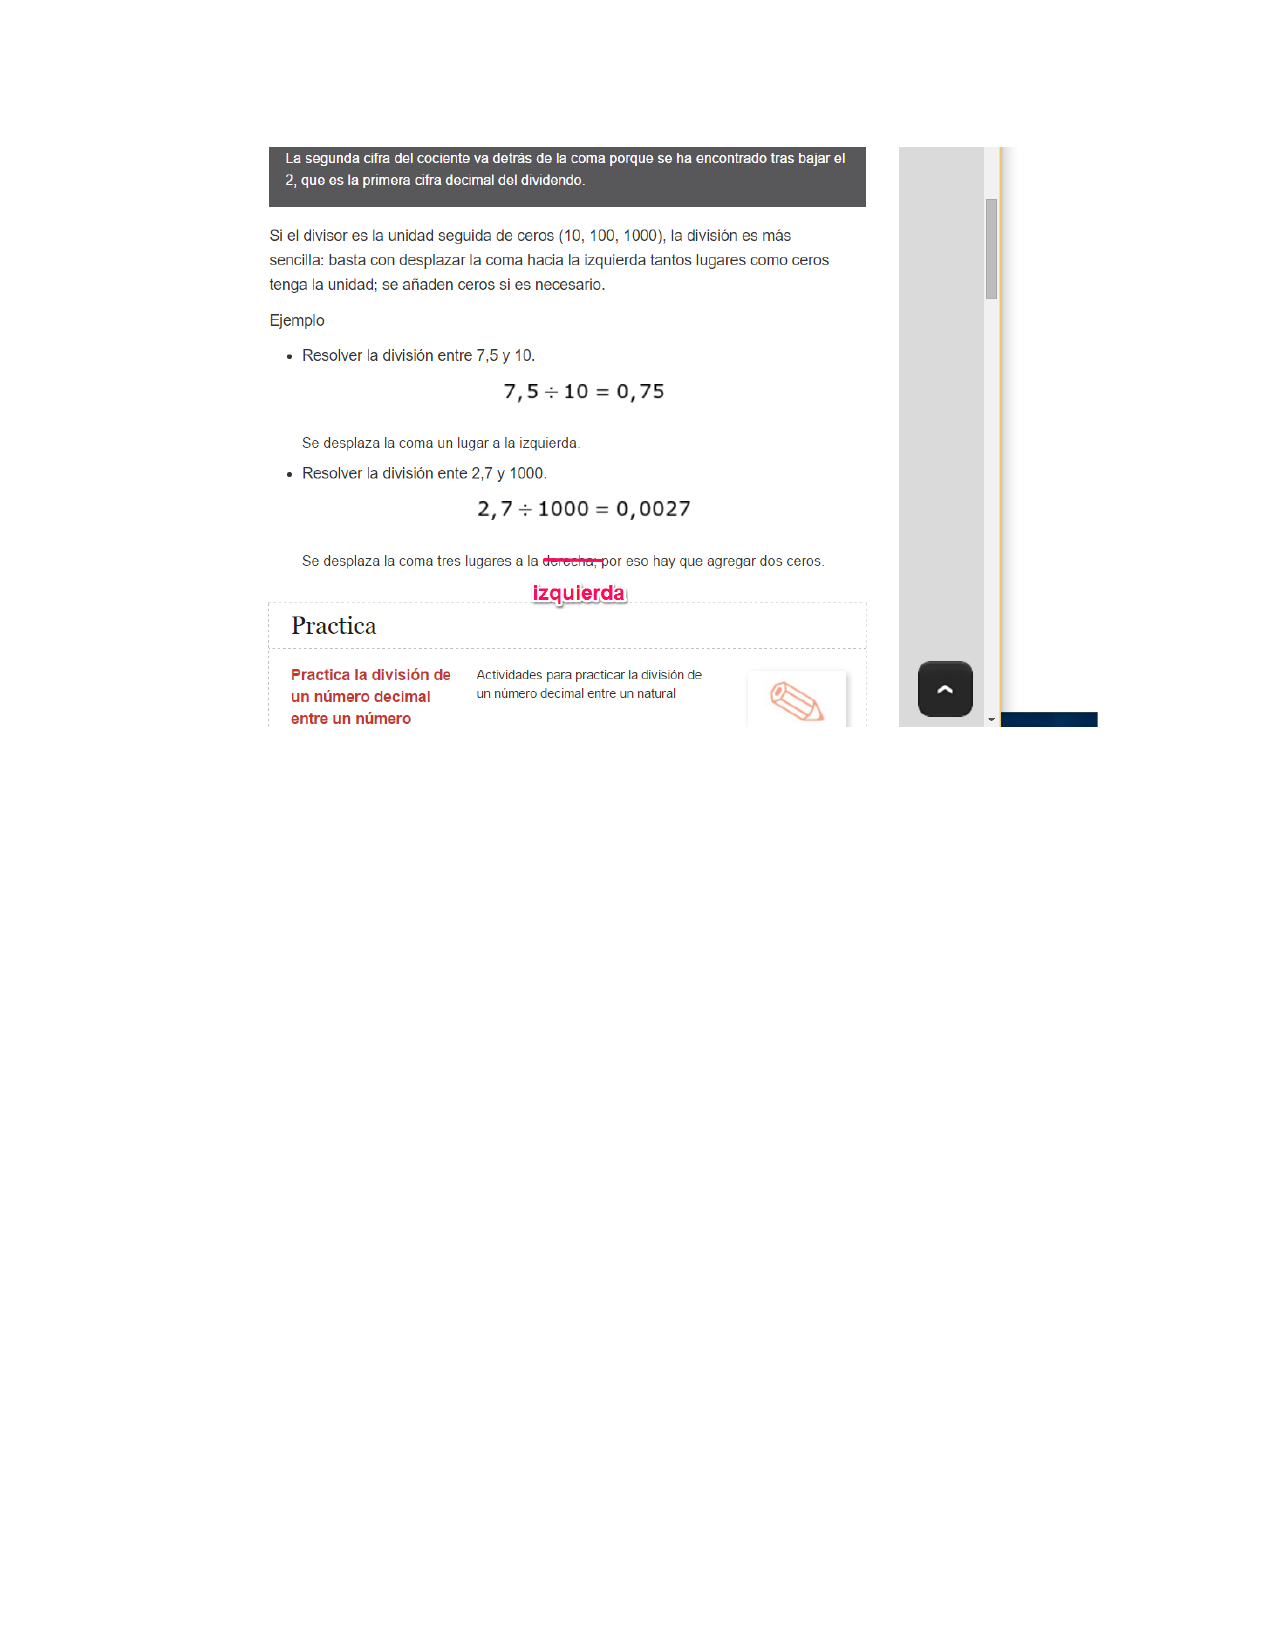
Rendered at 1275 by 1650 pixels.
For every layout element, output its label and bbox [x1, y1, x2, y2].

picture [177, 147, 1098, 727]
